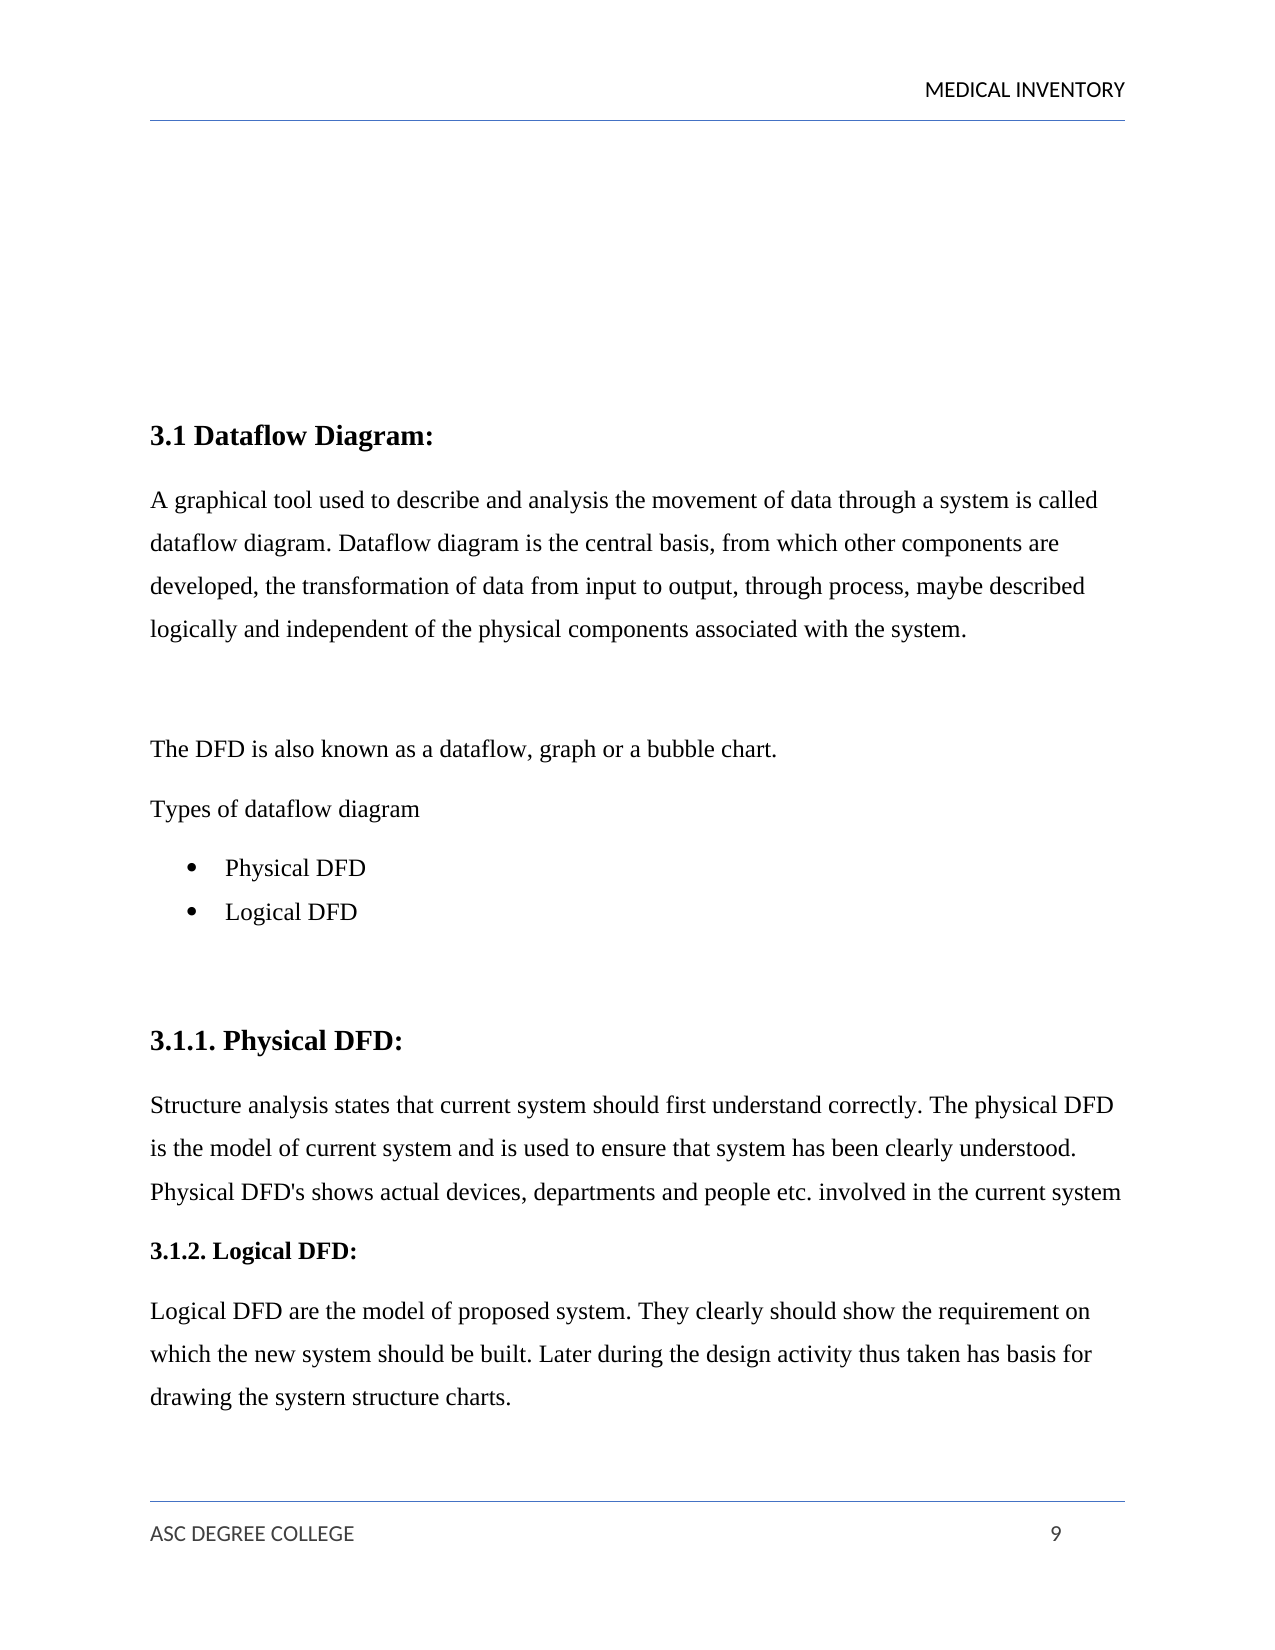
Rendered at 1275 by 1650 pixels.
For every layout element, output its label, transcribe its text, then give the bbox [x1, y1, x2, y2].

text Types of dataflow diagram [150, 794, 1125, 822]
text A graphical tool used to describe and analysis the movement of data through a system is called dataflow diagram. Dataflow diagram is the central basis, from which other components are developed, the transformation of data from input to output, through process, maybe described logically and independent of the physical components associated with the system. [150, 485, 1125, 643]
list Physical DFD [187, 853, 1125, 882]
text The DFD is also known as a dataflow, graph or a bubble chart. [150, 734, 1125, 763]
list Logical DFD [187, 897, 1125, 925]
text 3.1 Dataflow Diagram: [150, 418, 1125, 451]
text 3.1.2. Logical DFD: [150, 1236, 1125, 1265]
text 3.1.1. Physical DFD: [150, 1023, 1125, 1057]
text Structure analysis states that current system should first understand correctly. The physical DFD is the model of current system and is used to ensure that system has been clearly understood. Physical DFD's shows actual devices, departments and people etc. involved in the current system [150, 1090, 1125, 1205]
text Logical DFD are the model of proposed system. They clearly should show the requirement on which the new system should be built. Later during the design activity thus taken has basis for drawing the systern structure charts. [150, 1296, 1125, 1411]
